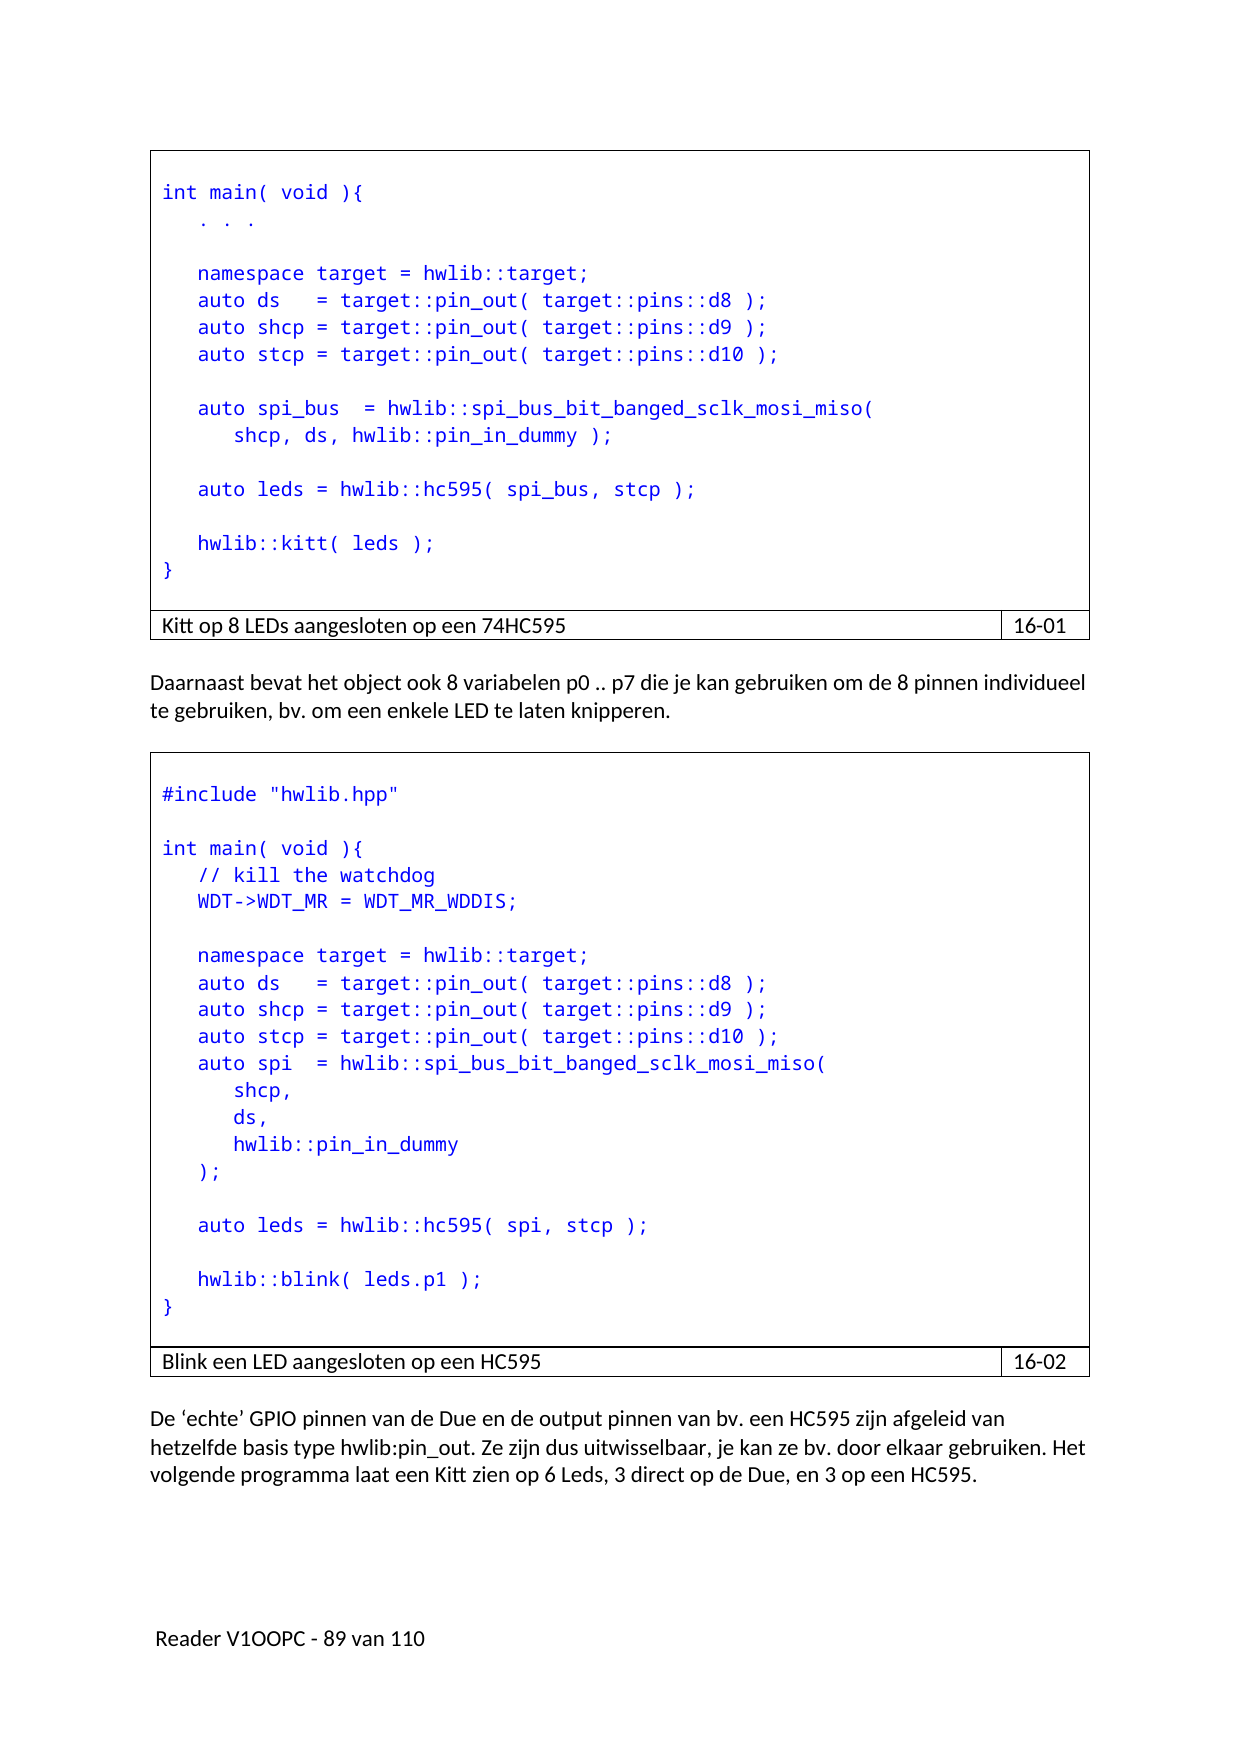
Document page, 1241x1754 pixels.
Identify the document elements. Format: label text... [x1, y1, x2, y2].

text Daarnaast bevat het object ook 8 variabelen p0 .. p7 die je kan gebruiken om de 8 pinnen individueel te gebruiken, bv. om een enkele LED te laten knipperen. [150, 668, 1090, 724]
table_cell Blink een LED aangesloten op een HC595 [151, 1348, 1001, 1376]
table_cell Kitt op 8 LEDs aangesloten op een 74HC595 [151, 611, 1001, 639]
table_header #include "hwlib.hpp" int main( void ){ // kill the watchdog WDT->WDT_MR = WDT_MR_WDDIS; namespace target = hwlib::target; auto ds = target::pin_out( target::pins::d8 ); auto shcp = target::pin_out( target::pins::d9 ); auto stcp = target::pin_out( target::pins::d10 ); auto spi = hwlib::spi_bus_bit_banged_sclk_mosi_miso( shcp, ds, hwlib::pin_in_dummy ); auto leds = hwlib::hc595( spi, stcp ); hwlib::blink( leds.p1 ); } [151, 753, 1089, 1346]
table_cell 16-02 [1002, 1348, 1089, 1376]
table_header int main( void ){ . . . namespace target = hwlib::target; auto ds = target::pin_out( target::pins::d8 ); auto shcp = target::pin_out( target::pins::d9 ); auto stcp = target::pin_out( target::pins::d10 ); auto spi_bus = hwlib::spi_bus_bit_banged_sclk_mosi_miso( shcp, ds, hwlib::pin_in_dummy ); auto leds = hwlib::hc595( spi_bus, stcp ); hwlib::kitt( leds ); } [151, 151, 1089, 610]
table_cell 16-01 [1002, 611, 1089, 639]
text De ‘echte’ GPIO pinnen van de Due en de output pinnen van bv. een HC595 zijn afgeleid van hetzelfde basis type hwlib:pin_out. Ze zijn dus uitwisselbaar, je kan ze bv. door elkaar gebruiken. Het volgende programma laat een Kitt zien op 6 Leds, 3 direct op de Due, en 3 op een HC595. [150, 1404, 1090, 1489]
